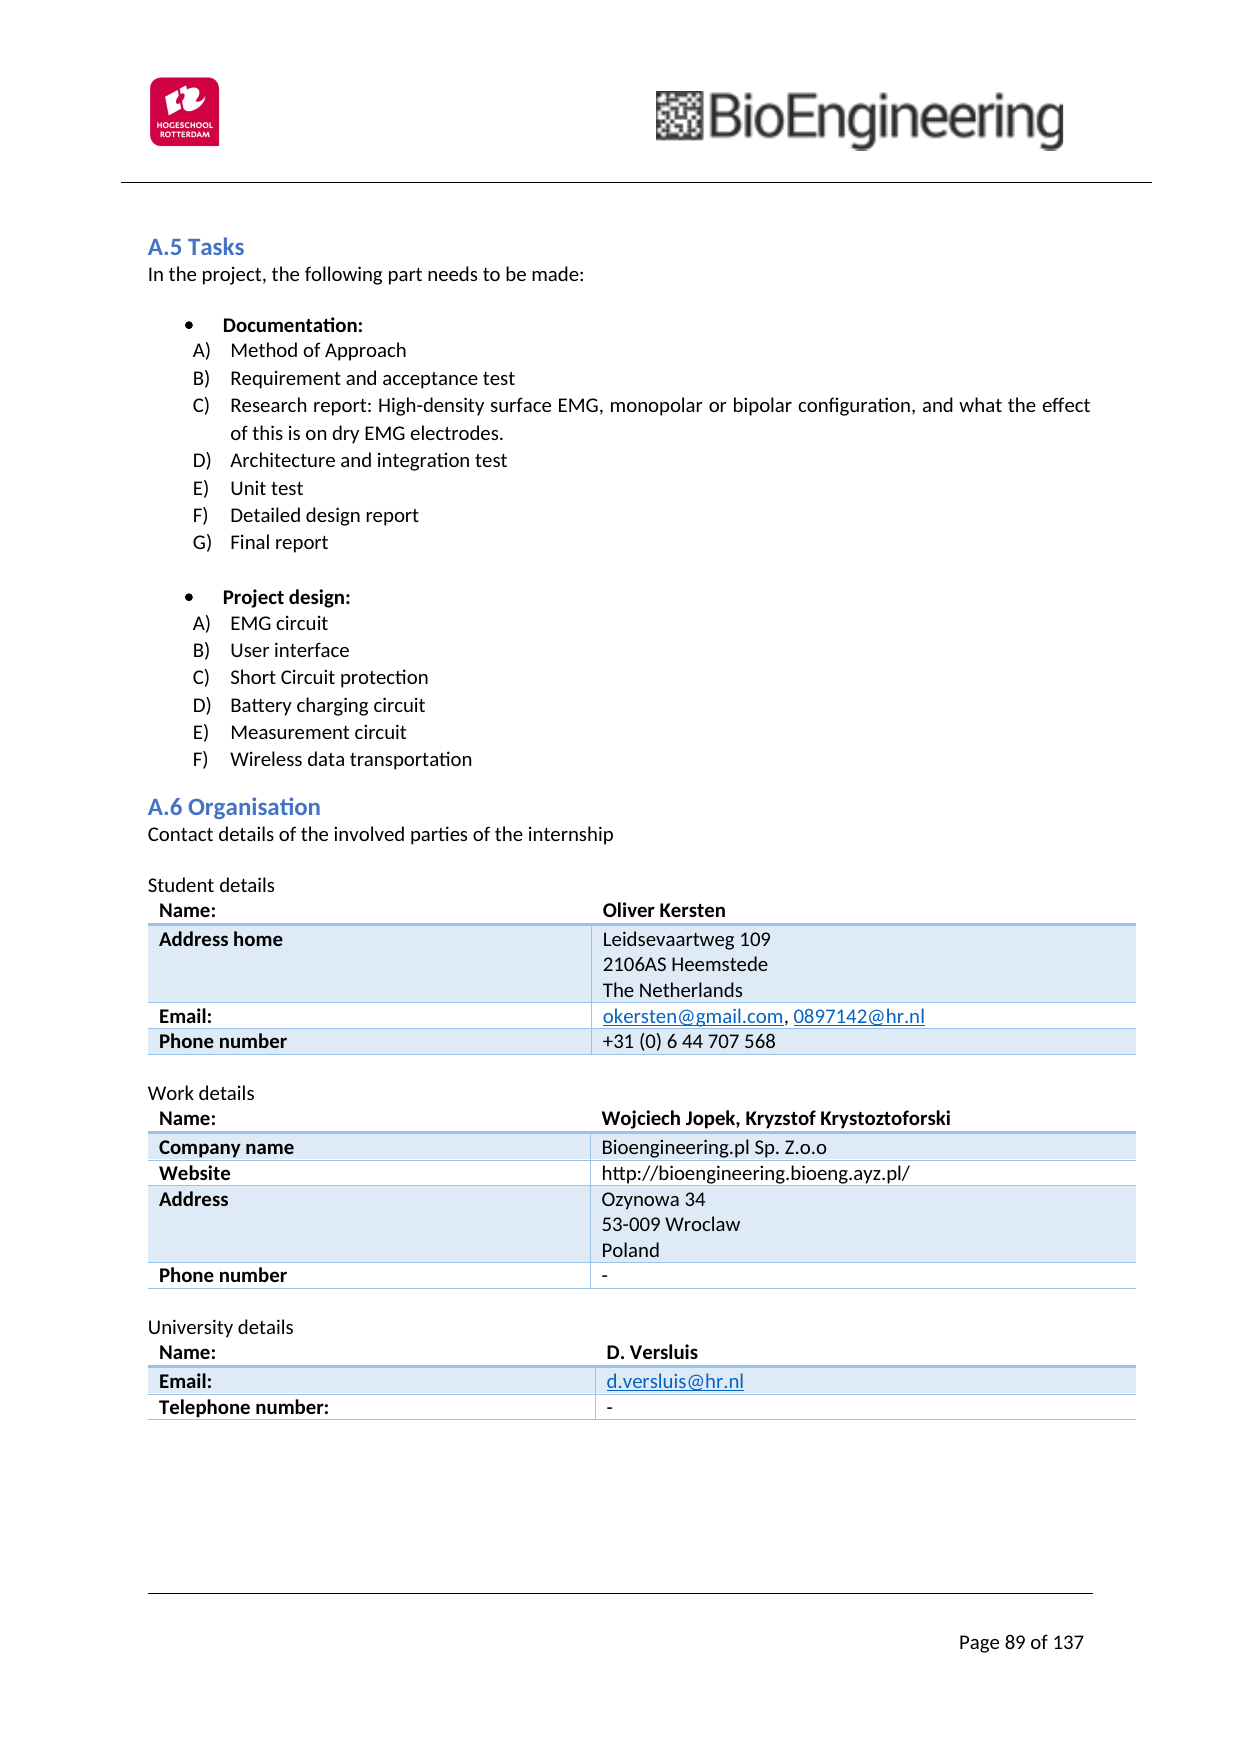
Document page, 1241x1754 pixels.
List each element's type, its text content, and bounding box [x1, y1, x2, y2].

text Work details [148, 1080, 1093, 1106]
list Unit test [193, 475, 1093, 500]
table_cell Address [148, 1186, 590, 1262]
table_cell Leidsevaartweg 109 2106AS Heemstede The Netherlands [592, 926, 1136, 1002]
list Measurement circuit [193, 719, 1093, 745]
list Research report: High-density surface EMG, monopolar or bipolar configuration, and what the effect of this is on dry EMG electrodes. [193, 392, 1093, 445]
list EMG circuit [193, 610, 1093, 635]
text Student details [148, 872, 1093, 897]
table_cell +31 (0) 6 44 707 568 [592, 1029, 1136, 1054]
table_header Wojciech Jopek, Kryzstof Krystoztoforski [590, 1106, 1136, 1131]
table_header Name: [148, 1106, 590, 1131]
table_header Oliver Kersten [591, 898, 1136, 923]
table_cell Bioengineering.pl Sp. Z.o.o [591, 1134, 1136, 1159]
list Detailed design report [193, 502, 1093, 527]
picture [656, 91, 1064, 151]
table_cell - [596, 1395, 1136, 1419]
table_cell - [591, 1263, 1136, 1288]
subtitle A.5 Tasks [148, 231, 1093, 261]
picture [147, 73, 222, 151]
text Contact details of the involved parties of the internship [148, 821, 1093, 847]
list Requirement and acceptance test [193, 365, 1093, 391]
list Final report [193, 529, 1093, 555]
table_header Name: [148, 898, 591, 923]
table_cell Phone number [148, 1029, 591, 1054]
table_cell Telephone number: [148, 1395, 595, 1419]
table_cell Phone number [148, 1263, 590, 1288]
text University details [148, 1314, 1093, 1339]
list Short Circuit protection [193, 664, 1093, 690]
table_cell Email: [148, 1003, 591, 1028]
table_cell Address home [148, 926, 591, 1002]
table_header D. Versluis [595, 1340, 1136, 1365]
table_cell Company name [148, 1134, 590, 1159]
list Project design: [185, 584, 1093, 610]
list Method of Approach [193, 338, 1093, 363]
table_cell d.versluis@hr.nl [596, 1368, 1136, 1393]
table_header Name: [148, 1340, 595, 1365]
list Battery charging circuit [193, 692, 1093, 717]
table_cell Website [148, 1161, 590, 1185]
list Architecture and integration test [193, 447, 1093, 473]
table_cell okersten@gmail.com, 0897142@hr.nl [592, 1003, 1136, 1028]
list Wireless data transportation [193, 747, 1093, 772]
list User interface [193, 637, 1093, 662]
list Documentation: [185, 312, 1093, 338]
table_cell Ozynowa 34 53-009 Wroclaw Poland [591, 1186, 1136, 1262]
subtitle A.6 Organisation [148, 791, 1093, 821]
table_cell http://bioengineering.bioeng.ayz.pl/ [591, 1161, 1136, 1185]
text In the project, the following part needs to be made: [148, 261, 1093, 287]
table_cell Email: [148, 1368, 595, 1393]
